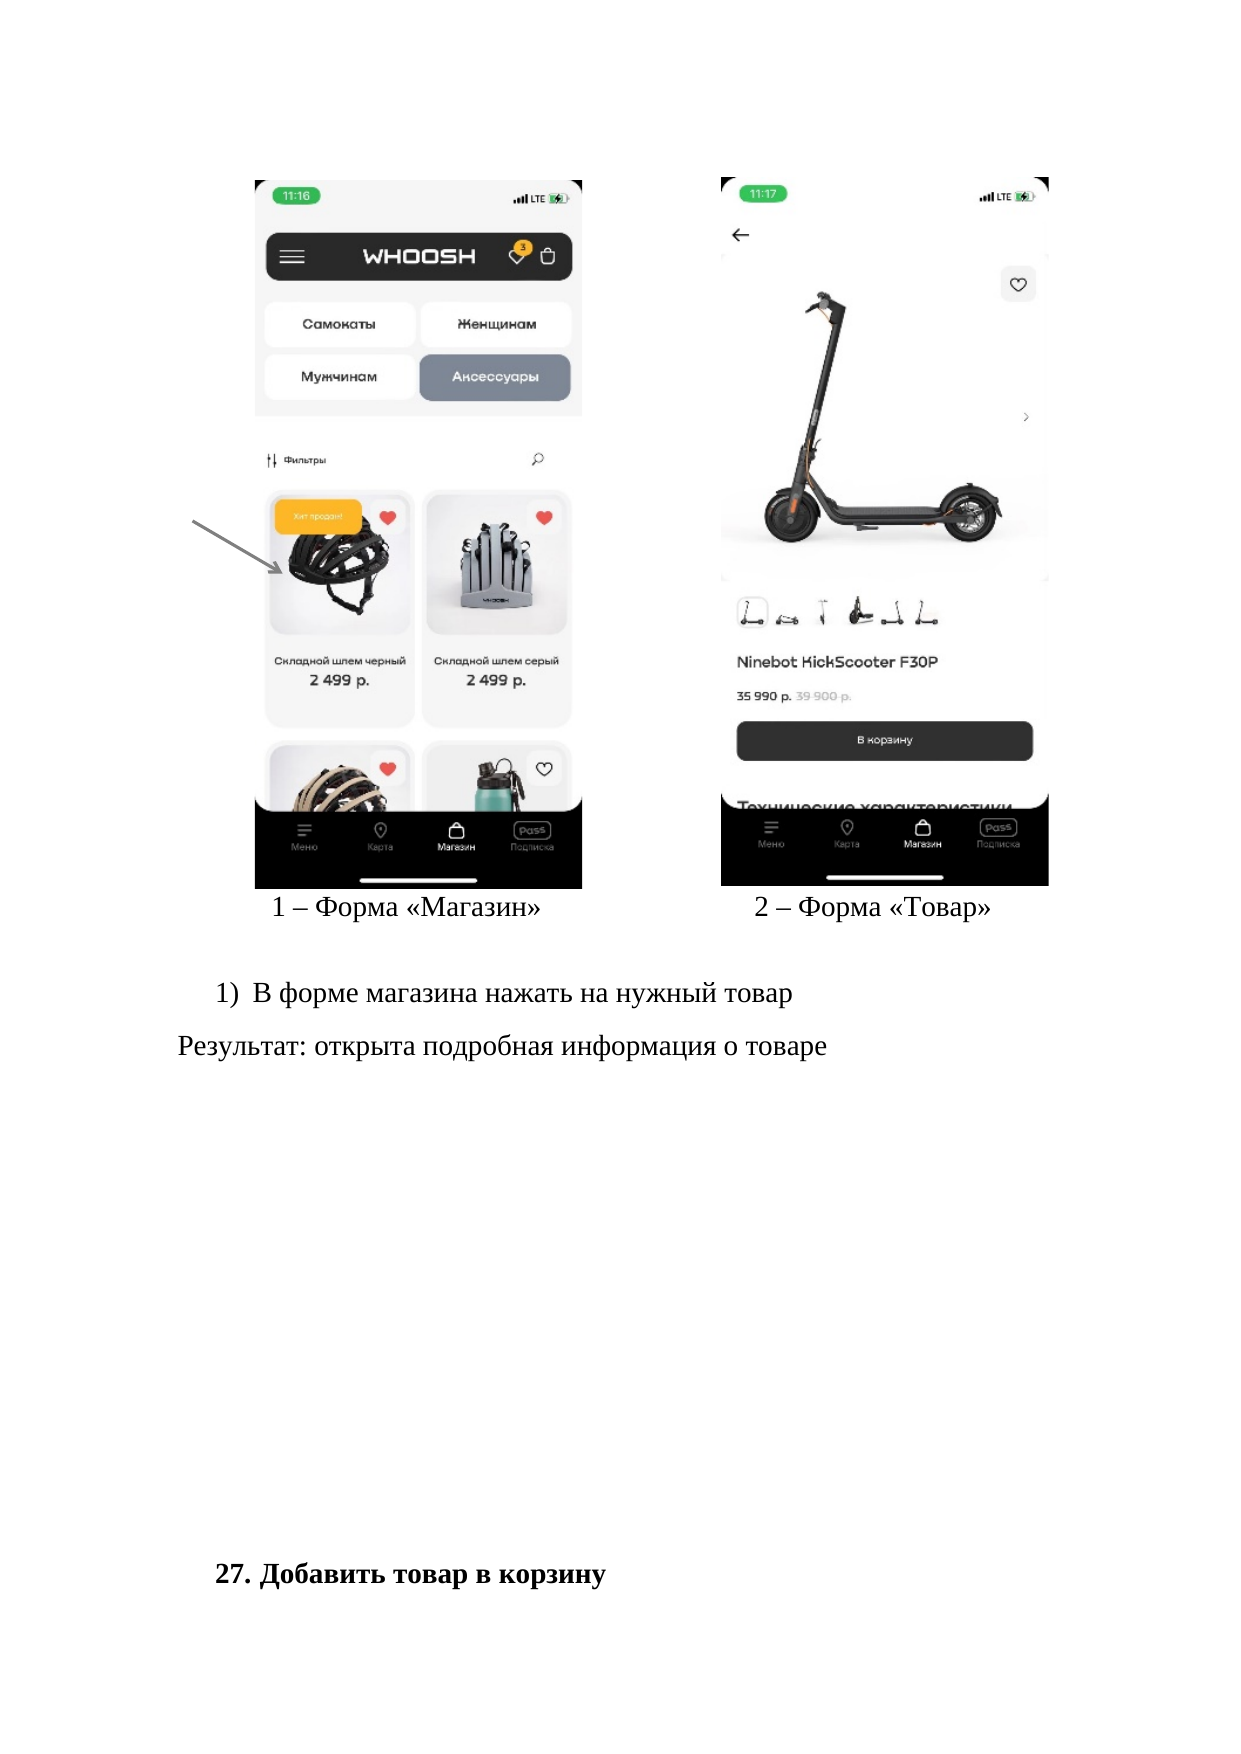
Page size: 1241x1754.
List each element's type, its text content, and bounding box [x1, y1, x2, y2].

list В форме магазина нажать на нужный товар [215, 975, 1152, 1008]
text Результат: открыта подробная информация о товаре [177, 1028, 1152, 1061]
list Добавить товар в корзину [215, 1556, 1152, 1589]
table_header [635, 118, 1122, 889]
table_header [177, 118, 635, 889]
table_cell 1 – Форма «Магазин» [177, 889, 635, 922]
picture [721, 177, 1049, 886]
table_cell 2 – Форма «Товар» [635, 889, 1122, 922]
picture [254, 180, 583, 889]
